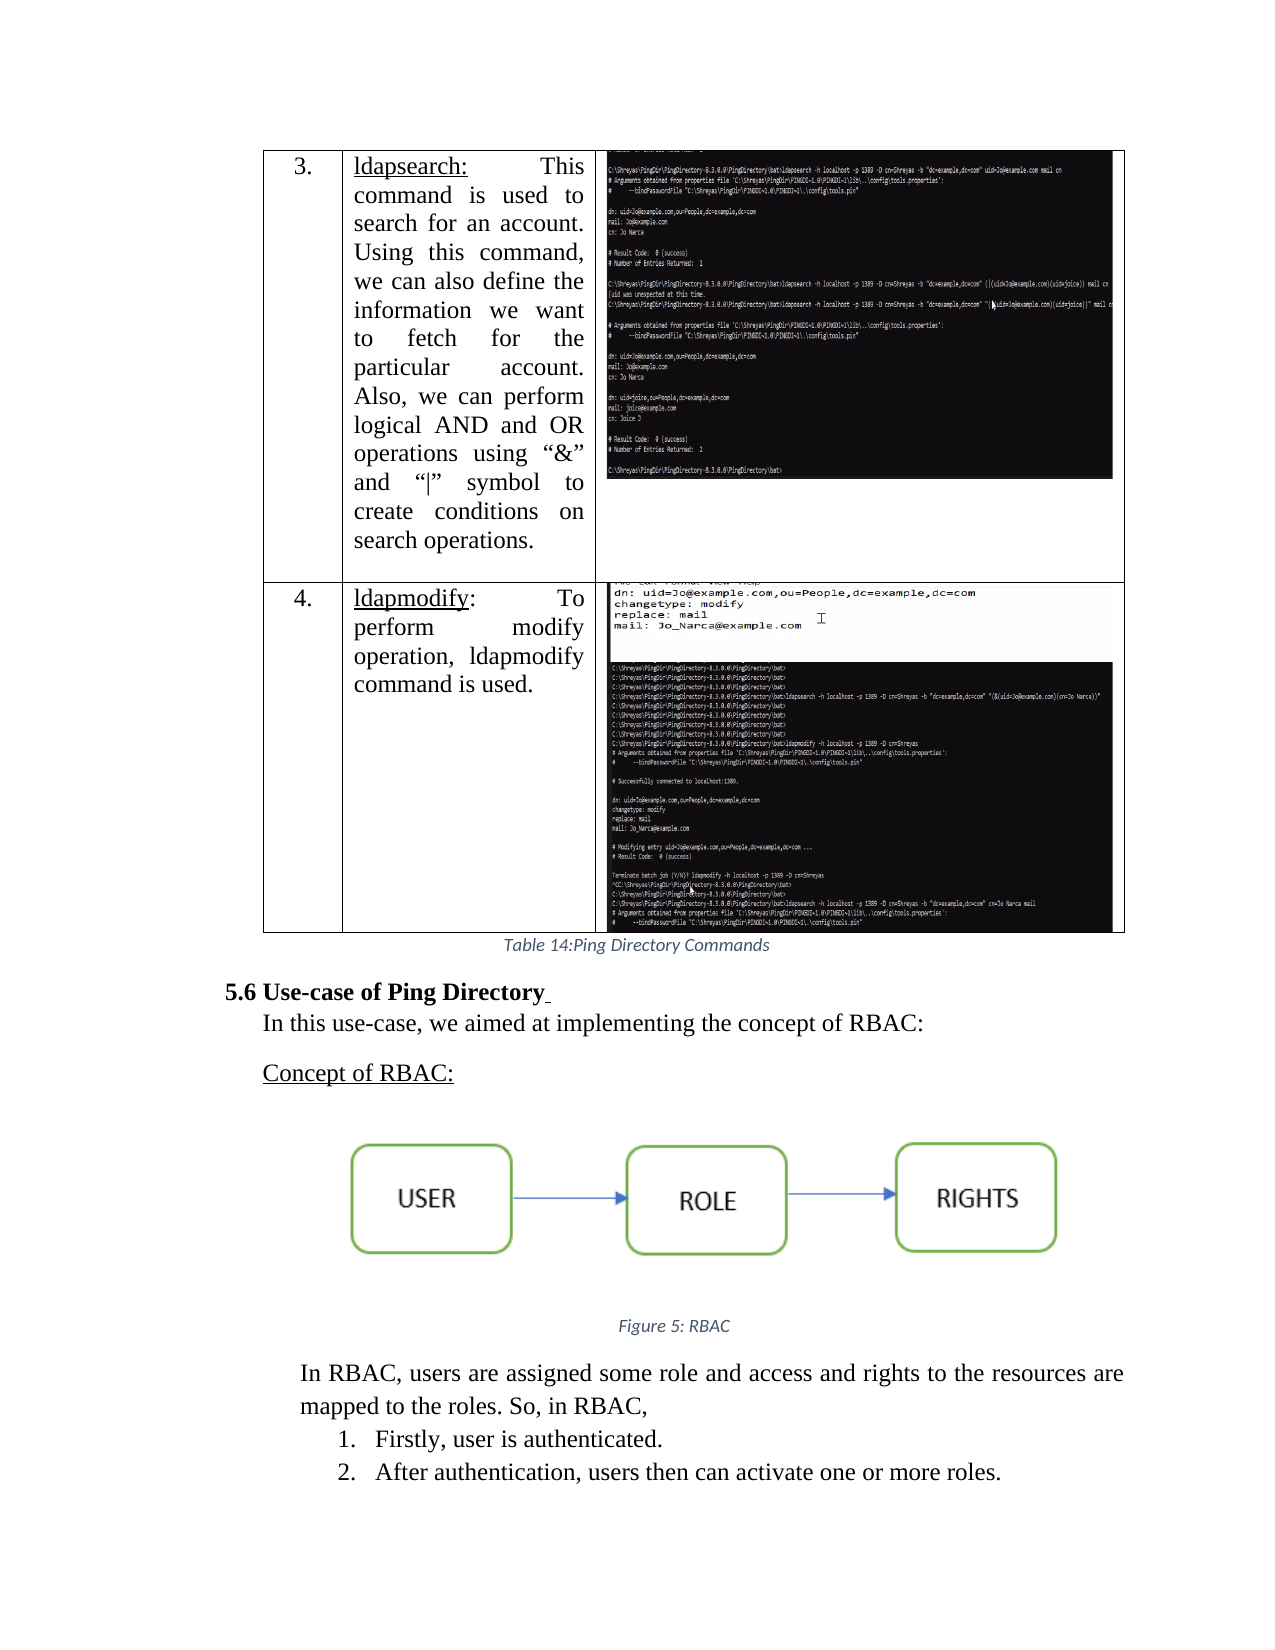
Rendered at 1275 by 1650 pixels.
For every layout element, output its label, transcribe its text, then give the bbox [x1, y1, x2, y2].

list Firstly, user is authenticated. [337, 1424, 1125, 1453]
picture [300, 1107, 1142, 1294]
list After authentication, users then can activate one or more roles. [337, 1457, 1125, 1486]
list In RBAC, users are assigned some role and access and rights to the resources are mapped to the roles. So, in RBAC, [300, 1358, 1125, 1420]
table_cell ldapmodify: To perform modify operation, ldapmodify command is used. [343, 583, 595, 932]
text Concept of RBAC: [187, 1058, 1125, 1086]
text Figure 5: RBAC [150, 1314, 1125, 1337]
table_cell 3. [264, 151, 342, 582]
table_cell ldapsearch: This command is used to search for an account. Using this command, we can also define the information we want to fetch for the particular account. Also, we can perform logical AND and OR operations using “&” and “|” symbol to create conditions on search operations. [343, 151, 595, 582]
table_cell 4. [264, 583, 342, 932]
picture [606, 151, 1113, 479]
table_cell [596, 583, 606, 932]
table_cell [1112, 583, 1124, 932]
text In this use-case, we aimed at implementing the concept of RBAC: [187, 1008, 1125, 1037]
table_cell [596, 151, 1124, 582]
subtitle Use-case of Ping Directory [225, 977, 1125, 1006]
text Table 14:Ping Directory Commands [150, 933, 1125, 956]
picture [606, 583, 1113, 933]
